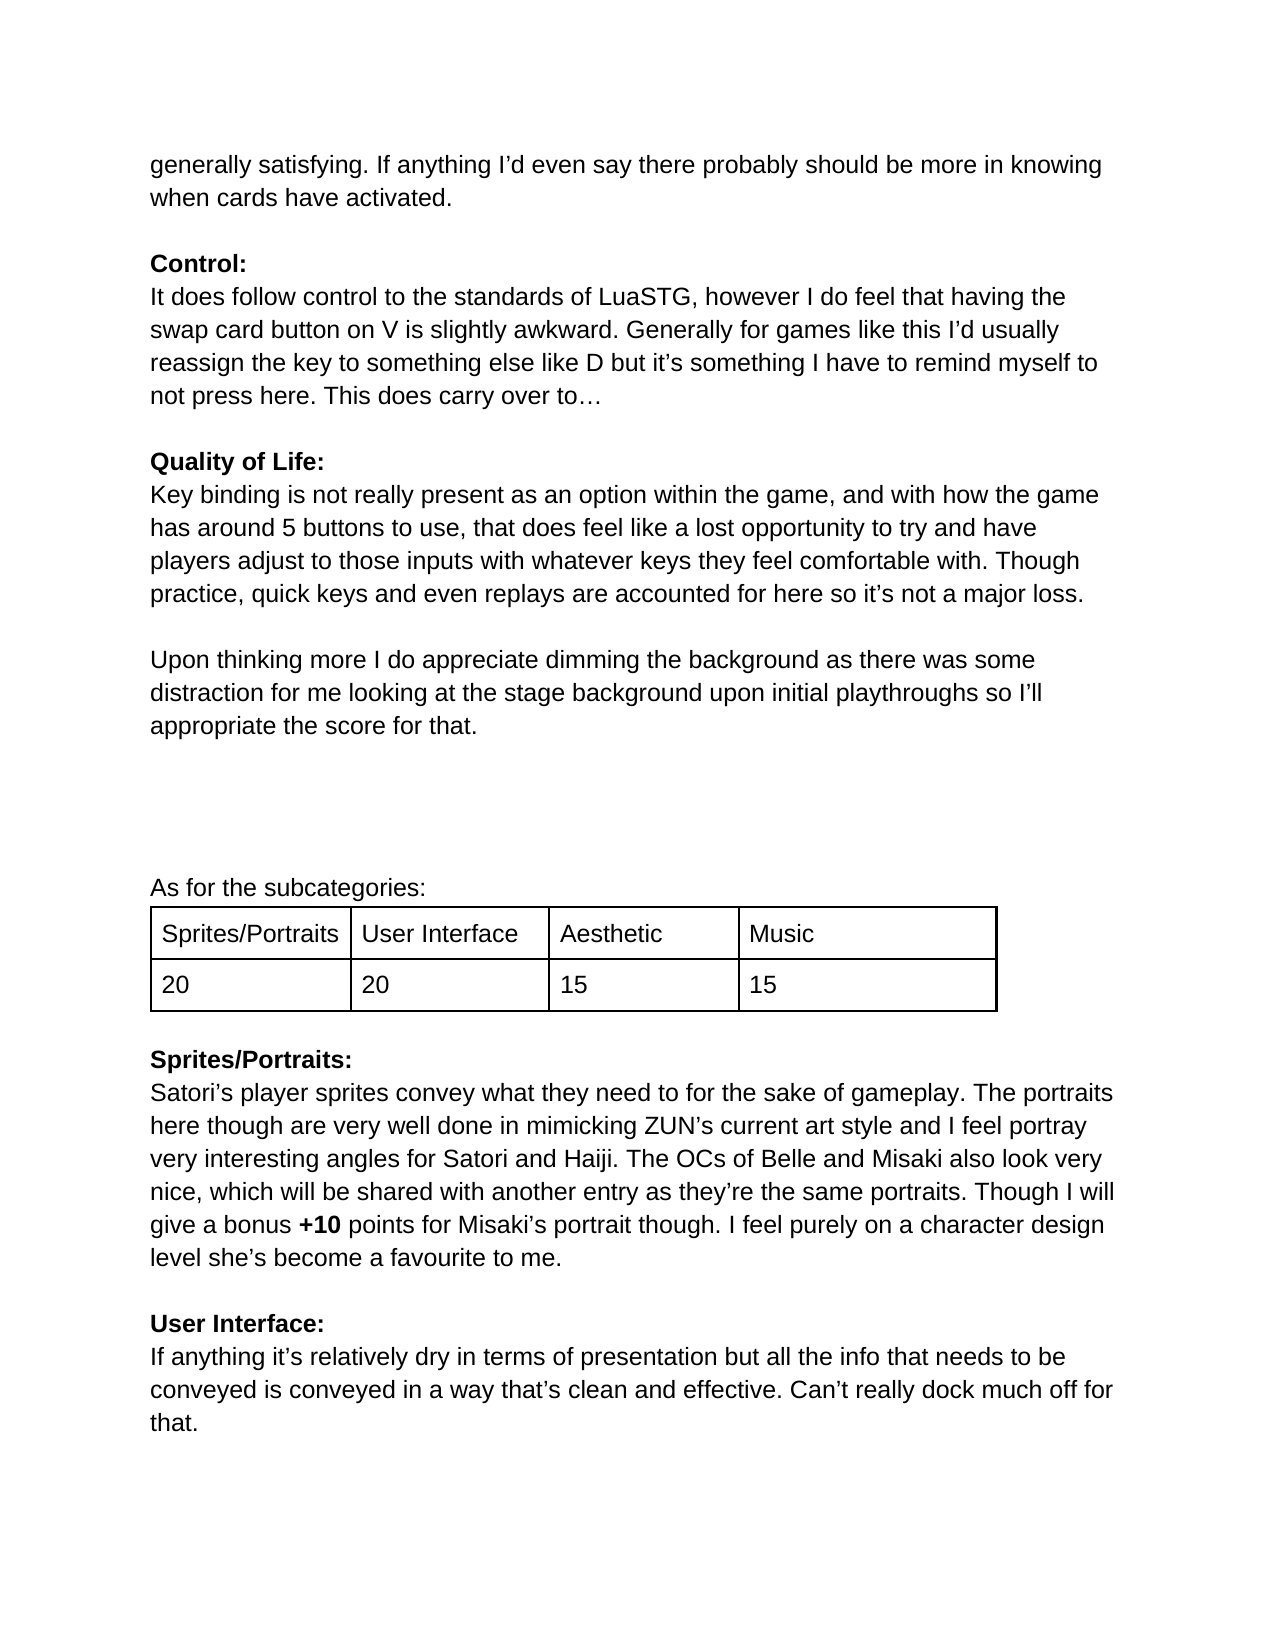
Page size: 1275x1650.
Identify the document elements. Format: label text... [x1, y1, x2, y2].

text User Interface: [150, 1309, 1125, 1338]
table_cell 20 [152, 960, 350, 1009]
text Control: It does follow control to the standards of LuaSTG, however I do feel that having the swap card button on V is slightly awkward. Generally for games like this I’d usually reassign the key to something else like D but it’s something I have to remind myself to not press here. This does carry over to… Quality of Life: [150, 249, 1125, 476]
text If anything it’s relatively dry in terms of presentation but all the info that needs to be conveyed is conveyed in a way that’s clean and effective. Can’t really dock much off for that. [150, 1342, 1125, 1437]
text As for the subcategories: [150, 840, 1125, 902]
table_header Aesthetic [550, 908, 738, 958]
text Key binding is not really present as an option within the game, and with how the game has around 5 buttons to use, that does feel like a lost opportunity to try and have players adjust to those inputs with whatever keys they feel comfortable with. Though practice, quick keys and even replays are accounted for here so it’s not a major loss. Upon thinking more I do appreciate dimming the background as there was some distraction for me looking at the stage background upon initial playthroughs so I’ll appropriate the score for that. [150, 480, 1125, 770]
table_cell 15 [740, 960, 995, 1009]
table_cell 20 [352, 960, 548, 1009]
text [150, 150, 1125, 212]
table_cell 15 [550, 960, 738, 1009]
table_header Sprites/Portraits [152, 908, 350, 958]
table_header Music [740, 908, 995, 958]
text Sprites/Portraits: Satori’s player sprites convey what they need to for the sake of gameplay. The portraits here though are very well done in mimicking ZUN’s current art style and I feel portray very interesting angles for Satori and Haiji. The OCs of Belle and Misaki also look very nice, which will be shared with another entry as they’re the same portraits. Though I will give a bonus +10 points for Misaki’s portrait though. I feel purely on a character design level she’s become a favourite to me. [150, 1012, 1125, 1272]
table_header User Interface [352, 908, 548, 958]
